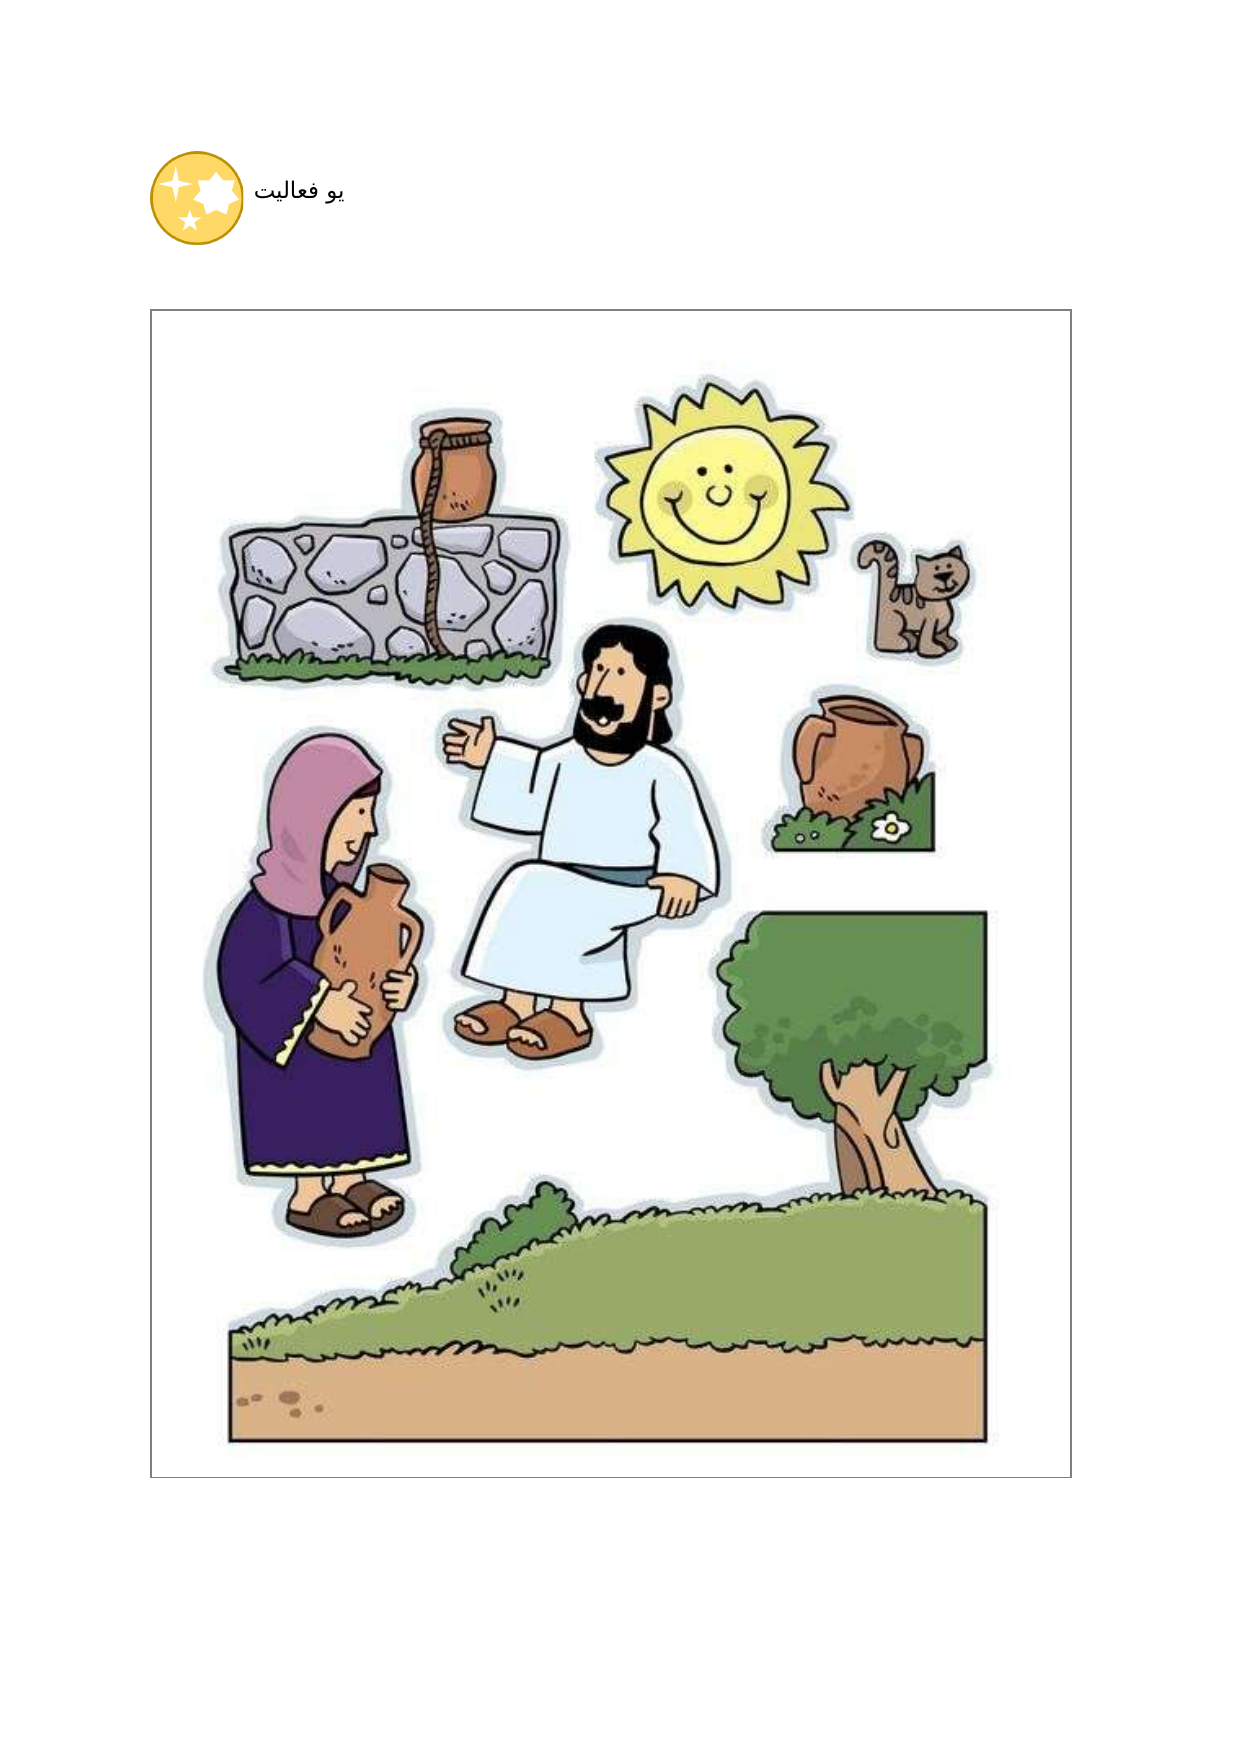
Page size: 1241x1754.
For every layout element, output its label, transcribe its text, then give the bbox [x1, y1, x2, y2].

picture [152, 311, 1070, 1477]
text یو فعالیت [244, 177, 1090, 204]
picture [150, 151, 244, 245]
